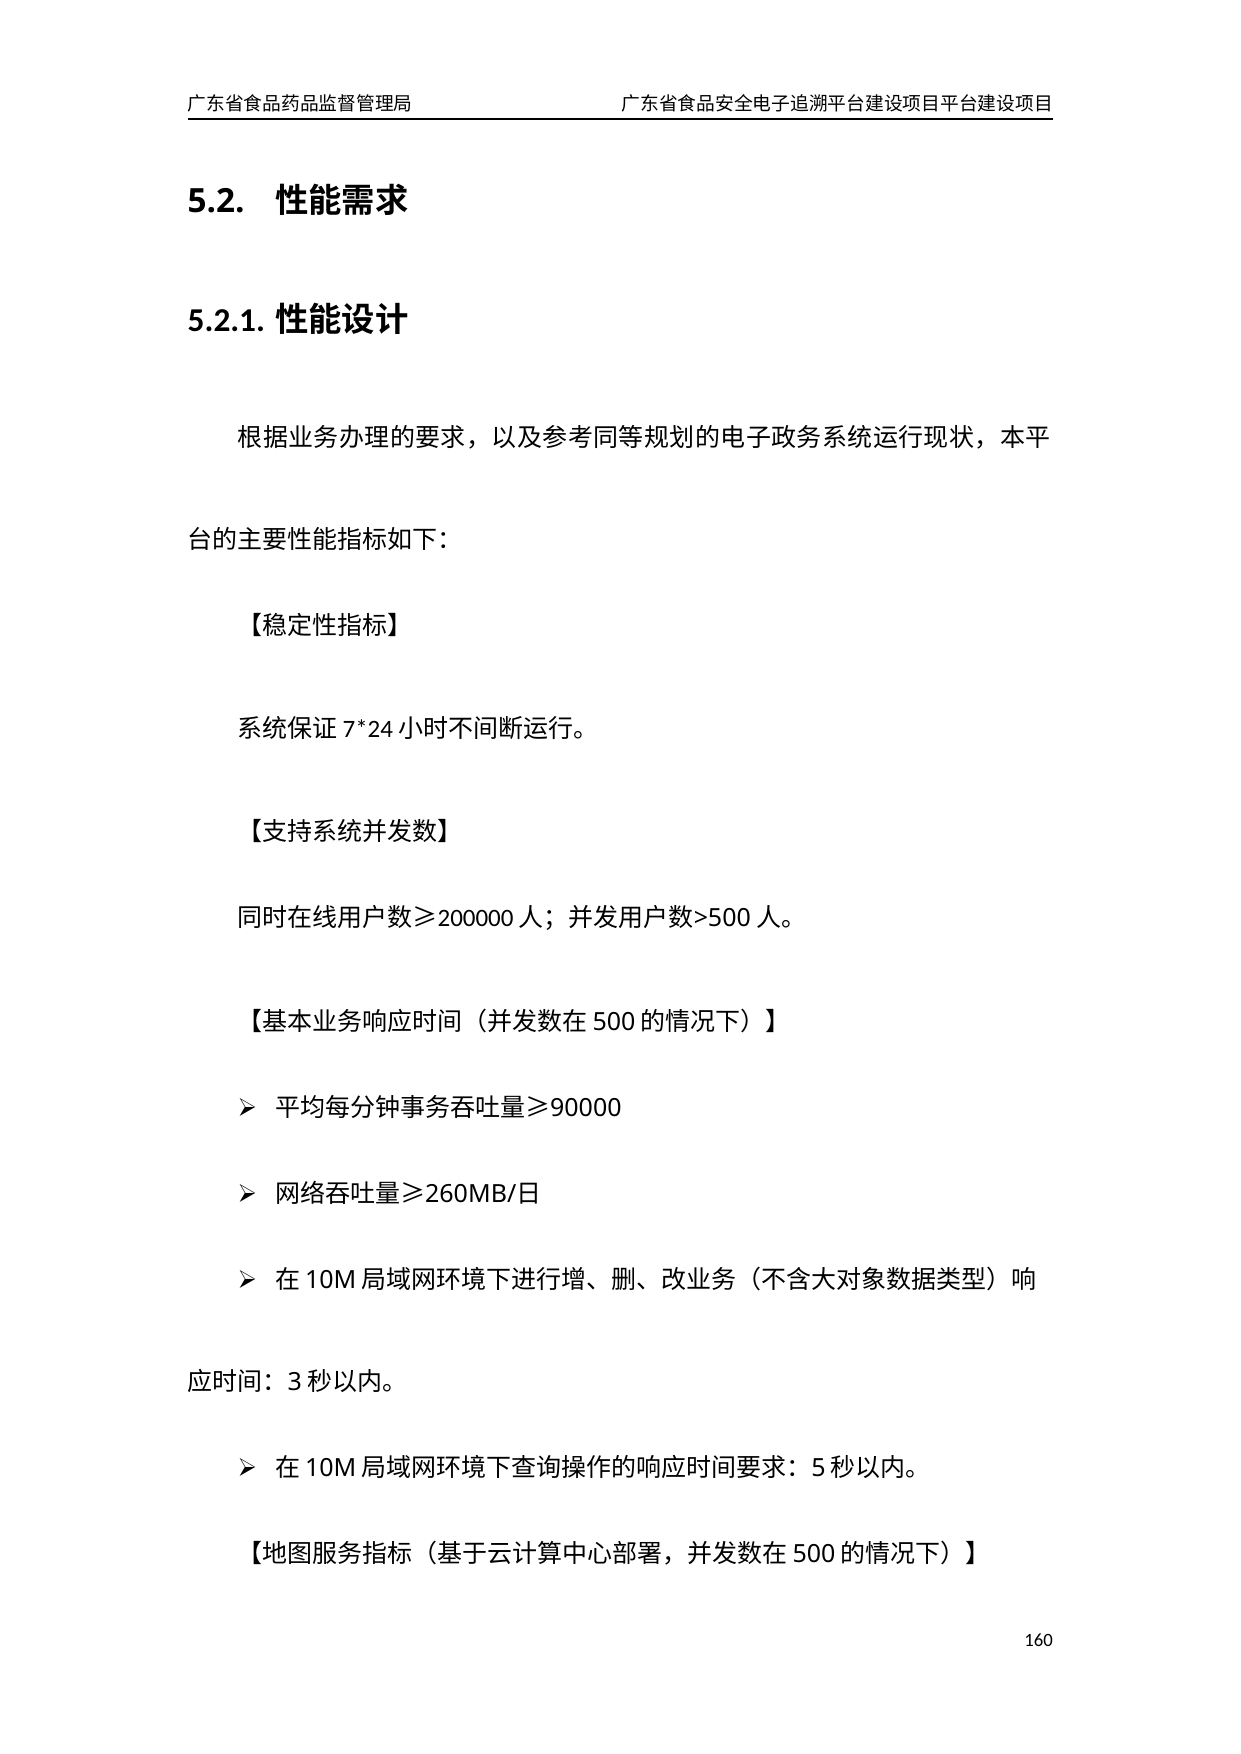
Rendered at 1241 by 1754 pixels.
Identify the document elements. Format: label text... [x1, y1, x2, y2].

subtitle 性能设计 [187, 283, 1053, 351]
list 网络吞吐量≥260MB/日 [187, 1157, 1053, 1225]
text 【支持系统并发数】 [187, 796, 1053, 864]
subtitle 性能需求 [187, 164, 1053, 232]
list 在10M局域网环境下查询操作的响应时间要求：5秒以内。 [187, 1431, 1053, 1499]
text 根据业务办理的要求，以及参考同等规划的电子政务系统运行现状，本平台的主要性能指标如下： [187, 402, 1053, 572]
text 【基本业务响应时间（并发数在500的情况下）】 [187, 985, 1053, 1053]
list 平均每分钟事务吞吐量≥90000 [187, 1071, 1053, 1139]
text 【稳定性指标】 [187, 590, 1053, 658]
list 在10M局域网环境下进行增、删、改业务（不含大对象数据类型）响应时间：3秒以内。 [187, 1243, 1053, 1413]
text 【地图服务指标（基于云计算中心部署，并发数在500的情况下）】 [187, 1517, 1053, 1585]
text 系统保证7*24小时不间断运行。 [187, 693, 1053, 761]
text 同时在线用户数≥200000人；并发用户数>500人。 [187, 882, 1053, 950]
